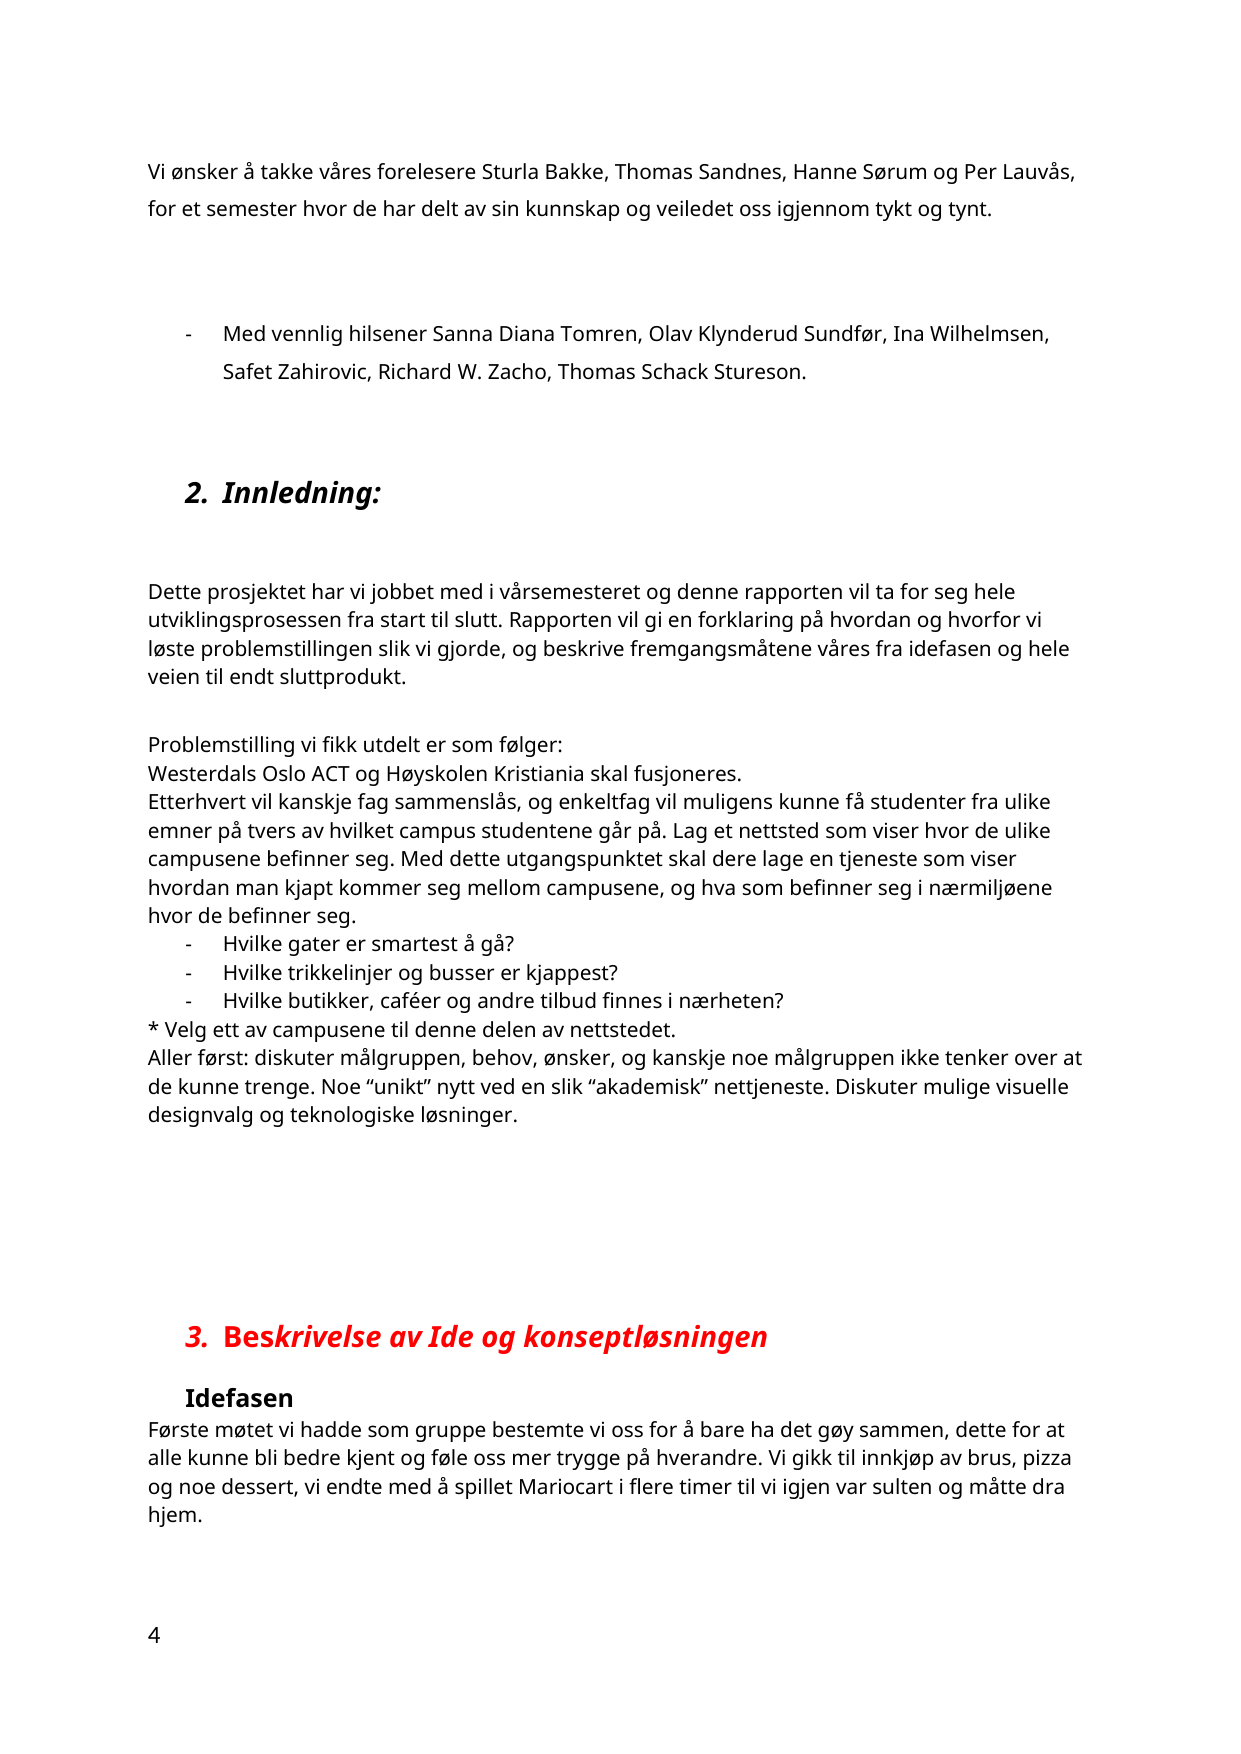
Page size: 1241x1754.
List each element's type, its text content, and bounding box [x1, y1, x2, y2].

text Problemstilling vi fikk utdelt er som følger: [148, 731, 1092, 759]
text Etterhvert vil kanskje fag sammenslås, og enkeltfag vil muligens kunne få studenter fra ulike emner på tvers av hvilket campus studentene går på. Lag et nettsted som viser hvor de ulike campusene befinner seg. Med dette utgangspunktet skal dere lage en tjeneste som viser hvordan man kjapt kommer seg mellom campusene, og hva som befinner seg i nærmiljøene hvor de befinner seg. [148, 787, 1092, 929]
list Innledning: [185, 473, 1092, 512]
text * Velg ett av campusene til denne delen av nettstedet. [148, 1015, 1092, 1043]
text Idefasen [148, 1381, 1092, 1415]
text Vi ønsker å takke våres forelesere Sturla Bakke, Thomas Sandnes, Hanne Sørum og Per Lauvås, for et semester hvor de har delt av sin kunnskap og veiledet oss igjennom tykt og tynt. [148, 148, 1092, 223]
list Med vennlig hilsener Sanna Diana Tomren, Olav Klynderud Sundfør, Ina Wilhelmsen, Safet Zahirovic, Richard W. Zacho, Thomas Schack Stureson. [185, 310, 1092, 385]
text Westerdals Oslo ACT og Høyskolen Kristiania skal fusjoneres. [148, 759, 1092, 787]
list Beskrivelse av Ide og konseptløsningen [185, 1316, 1092, 1356]
list Hvilke butikker, caféer og andre tilbud finnes i nærheten? [185, 986, 1092, 1015]
text Første møtet vi hadde som gruppe bestemte vi oss for å bare ha det gøy sammen, dette for at alle kunne bli bedre kjent og føle oss mer trygge på hverandre. Vi gikk til innkjøp av brus, pizza og noe dessert, vi endte med å spillet Mariocart i flere timer til vi igjen var sulten og måtte dra hjem. [148, 1415, 1092, 1529]
text Dette prosjektet har vi jobbet med i vårsemesteret og denne rapporten vil ta for seg hele utviklingsprosessen fra start til slutt. Rapporten vil gi en forklaring på hvordan og hvorfor vi løste problemstillingen slik vi gjorde, og beskrive fremgangsmåtene våres fra idefasen og hele veien til endt sluttprodukt. [148, 577, 1092, 691]
text Aller først: diskuter målgruppen, behov, ønsker, og kanskje noe målgruppen ikke tenker over at de kunne trenge. Noe “unikt” nytt ved en slik “akademisk” nettjeneste. Diskuter mulige visuelle designvalg og teknologiske løsninger. [148, 1043, 1092, 1129]
list Hvilke gater er smartest å gå? [185, 929, 1092, 958]
list Hvilke trikkelinjer og busser er kjappest? [185, 958, 1092, 986]
